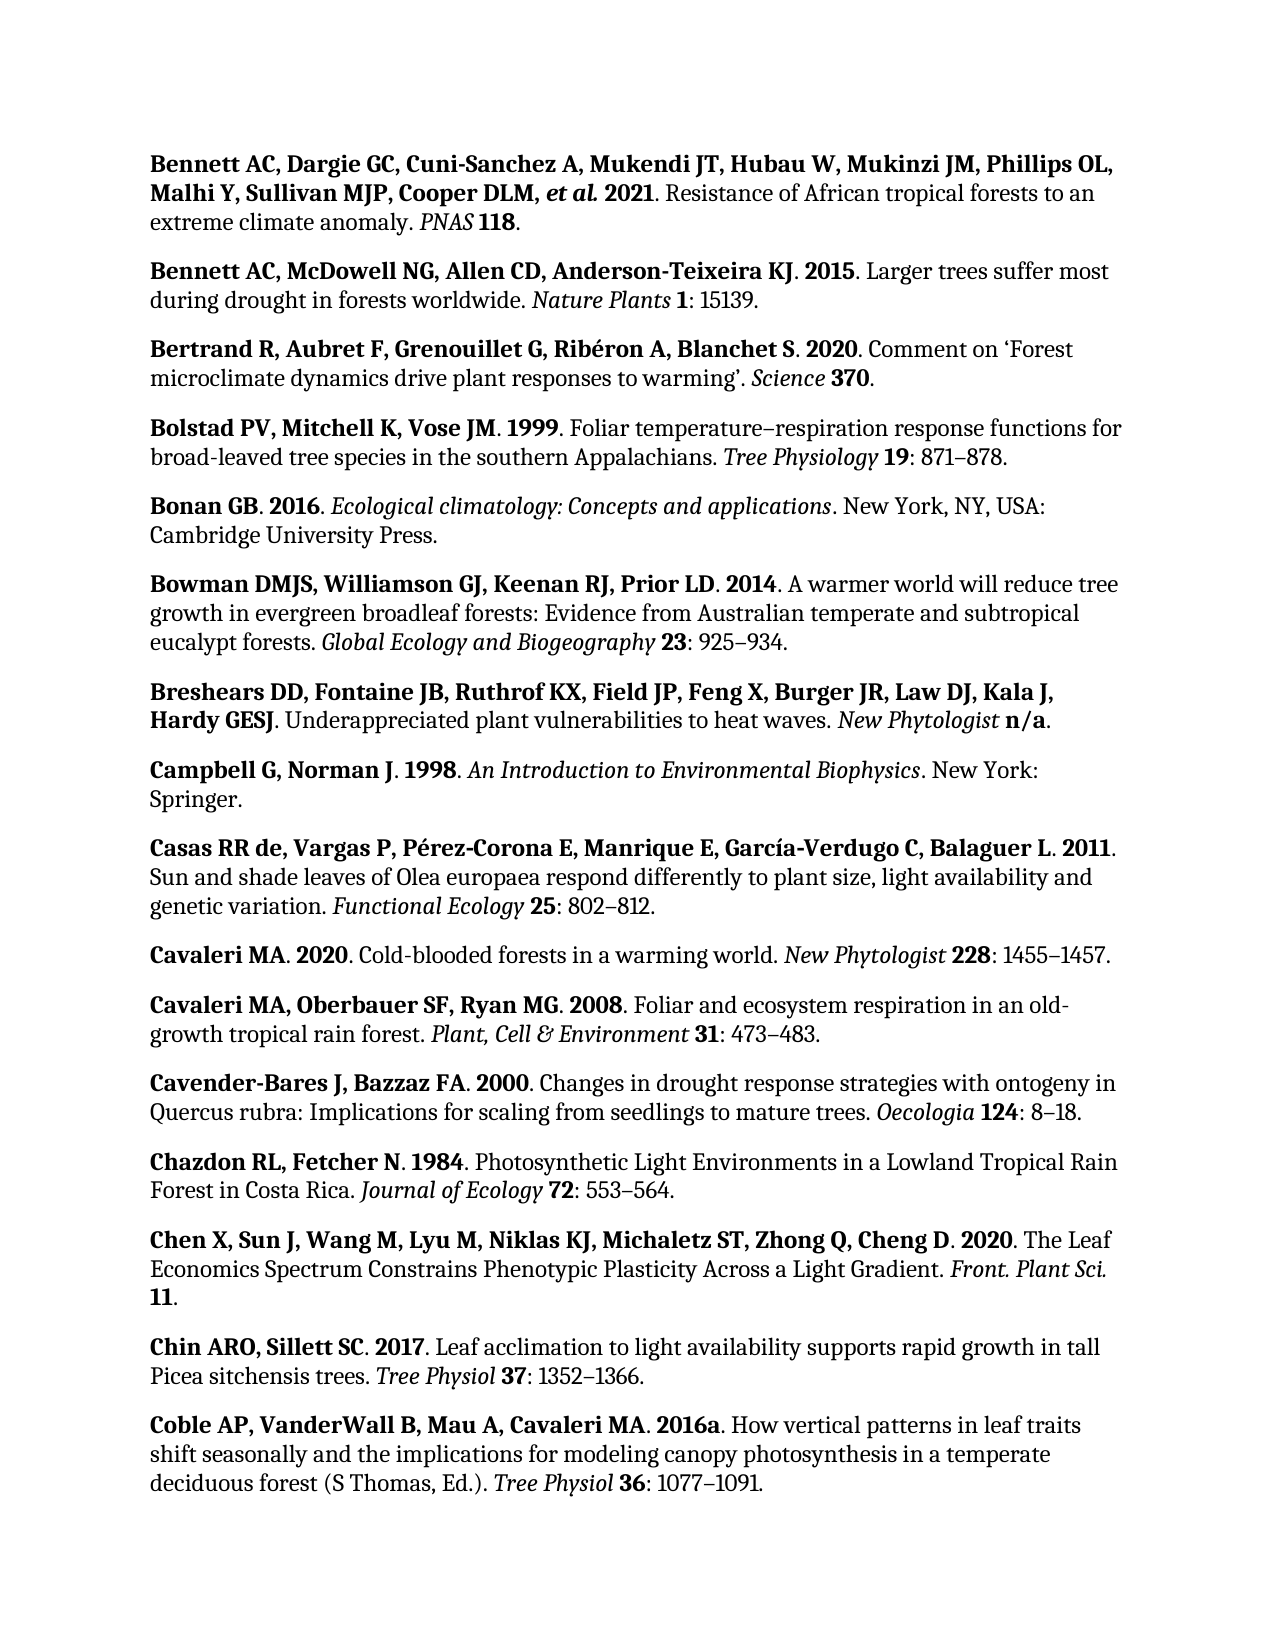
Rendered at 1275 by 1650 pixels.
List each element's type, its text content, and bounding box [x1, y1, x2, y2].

text Casas RR de, Vargas P, Pérez‐Corona E, Manrique E, García‐Verdugo C, Balaguer L. 2011. Sun and shade leaves of Olea europaea respond differently to plant size, light availability and genetic variation. Functional Ecology 25: 802–812. [150, 834, 1125, 920]
text Cavaleri MA, Oberbauer SF, Ryan MG. 2008. Foliar and ecosystem respiration in an old-growth tropical rain forest. Plant, Cell & Environment 31: 473–483. [150, 991, 1125, 1048]
text Bonan GB. 2016. Ecological climatology: Concepts and applications. New York, NY, USA: Cambridge University Press. [150, 492, 1125, 549]
text Bennett AC, Dargie GC, Cuni-Sanchez A, Mukendi JT, Hubau W, Mukinzi JM, Phillips OL, Malhi Y, Sullivan MJP, Cooper DLM, et al. 2021. Resistance of African tropical forests to an extreme climate anomaly. PNAS 118. [150, 150, 1125, 236]
text Chin ARO, Sillett SC. 2017. Leaf acclimation to light availability supports rapid growth in tall Picea sitchensis trees. Tree Physiol 37: 1352–1366. [150, 1333, 1125, 1390]
text Bowman DMJS, Williamson GJ, Keenan RJ, Prior LD. 2014. A warmer world will reduce tree growth in evergreen broadleaf forests: Evidence from Australian temperate and subtropical eucalypt forests. Global Ecology and Biogeography 23: 925–934. [150, 570, 1125, 657]
text Coble AP, VanderWall B, Mau A, Cavaleri MA. 2016a. How vertical patterns in leaf traits shift seasonally and the implications for modeling canopy photosynthesis in a temperate deciduous forest (S Thomas, Ed.). Tree Physiol 36: 1077–1091. [150, 1411, 1125, 1497]
text Cavender-Bares J, Bazzaz FA. 2000. Changes in drought response strategies with ontogeny in Quercus rubra: Implications for scaling from seedlings to mature trees. Oecologia 124: 8–18. [150, 1069, 1125, 1127]
text Bertrand R, Aubret F, Grenouillet G, Ribéron A, Blanchet S. 2020. Comment on ‘Forest microclimate dynamics drive plant responses to warming’. Science 370. [150, 335, 1125, 393]
text Breshears DD, Fontaine JB, Ruthrof KX, Field JP, Feng X, Burger JR, Law DJ, Kala J, Hardy GESJ. Underappreciated plant vulnerabilities to heat waves. New Phytologist n/a. [150, 677, 1125, 735]
text Chazdon RL, Fetcher N. 1984. Photosynthetic Light Environments in a Lowland Tropical Rain Forest in Costa Rica. Journal of Ecology 72: 553–564. [150, 1147, 1125, 1205]
text Campbell G, Norman J. 1998. An Introduction to Environmental Biophysics. New York: Springer. [150, 756, 1125, 813]
text Bennett AC, McDowell NG, Allen CD, Anderson-Teixeira KJ. 2015. Larger trees suffer most during drought in forests worldwide. Nature Plants 1: 15139. [150, 257, 1125, 314]
text Cavaleri MA. 2020. Cold-blooded forests in a warming world. New Phytologist 228: 1455–1457. [150, 941, 1125, 970]
text Bolstad PV, Mitchell K, Vose JM. 1999. Foliar temperature–respiration response functions for broad-leaved tree species in the southern Appalachians. Tree Physiology 19: 871–878. [150, 414, 1125, 471]
text Chen X, Sun J, Wang M, Lyu M, Niklas KJ, Michaletz ST, Zhong Q, Cheng D. 2020. The Leaf Economics Spectrum Constrains Phenotypic Plasticity Across a Light Gradient. Front. Plant Sci. 11. [150, 1226, 1125, 1312]
